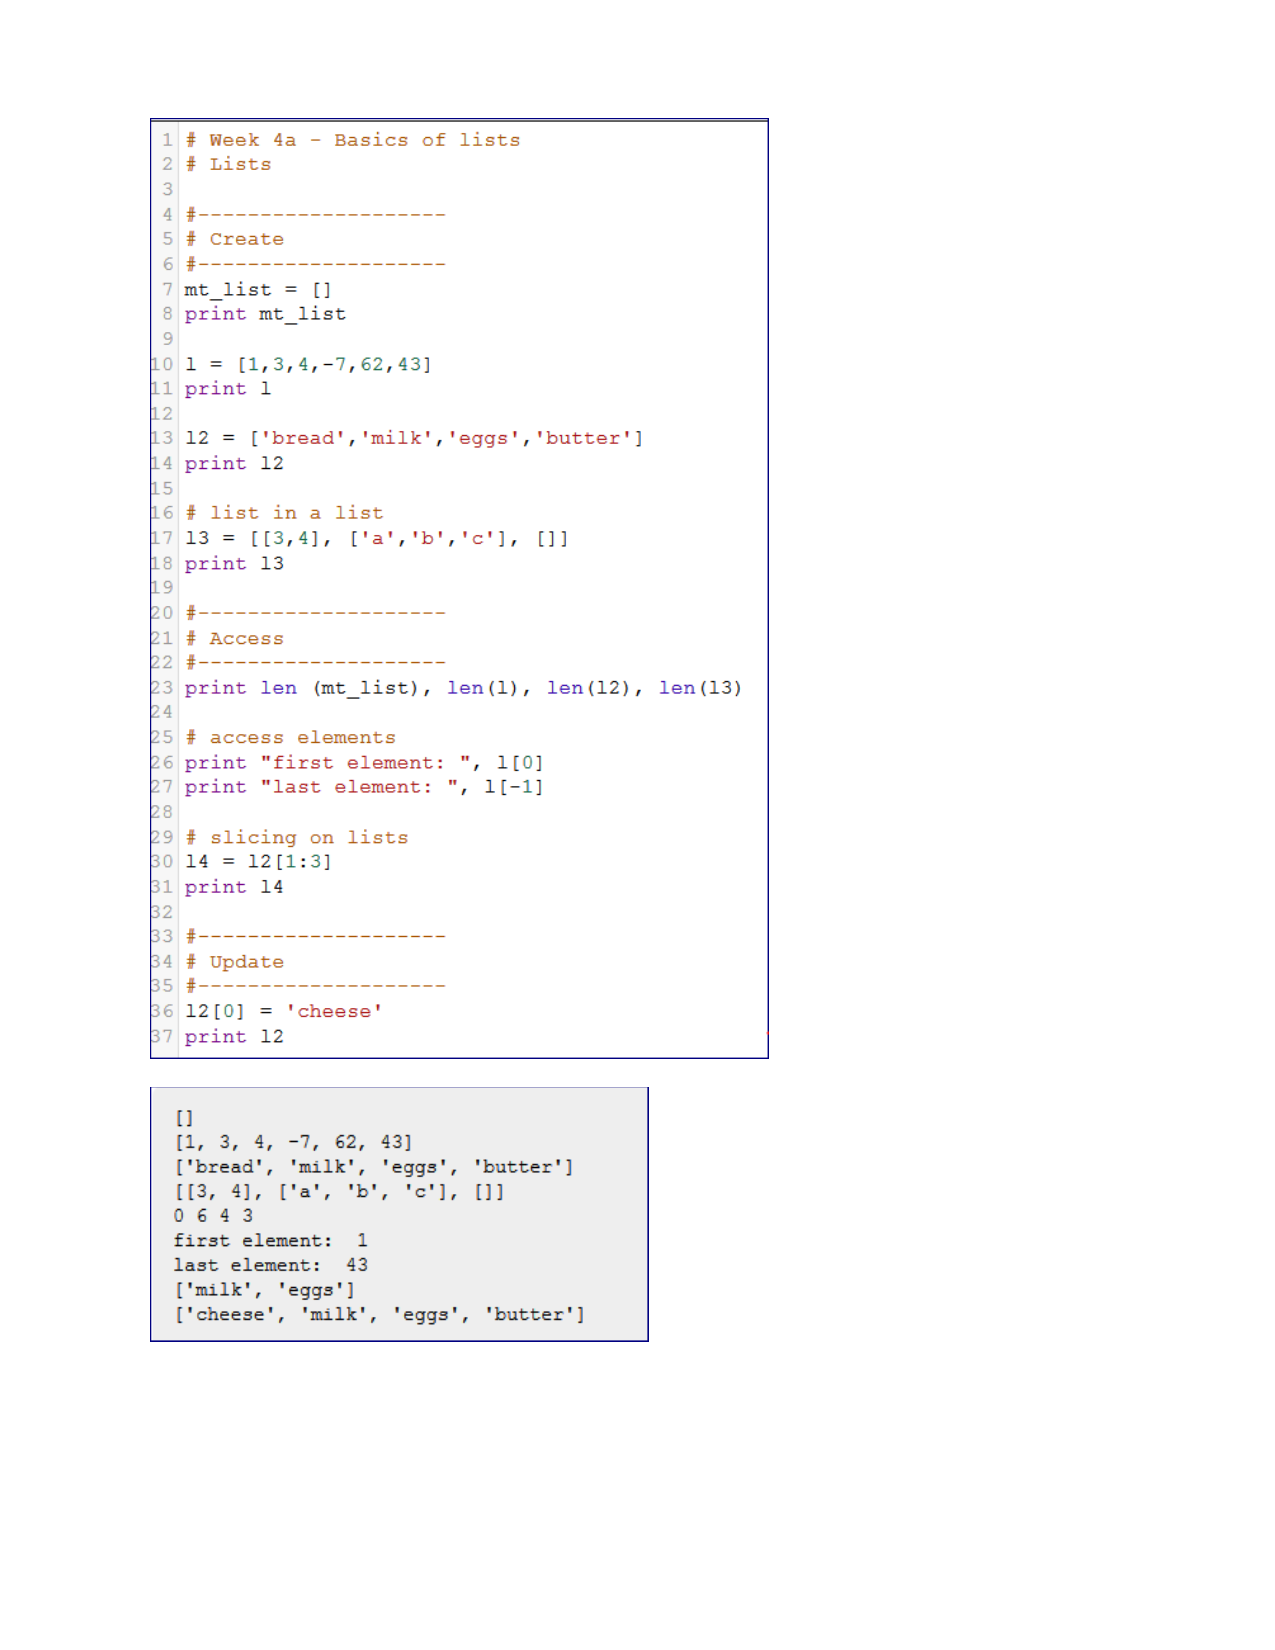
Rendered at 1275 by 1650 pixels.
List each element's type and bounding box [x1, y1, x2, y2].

picture [150, 1087, 649, 1342]
picture [150, 118, 769, 1059]
